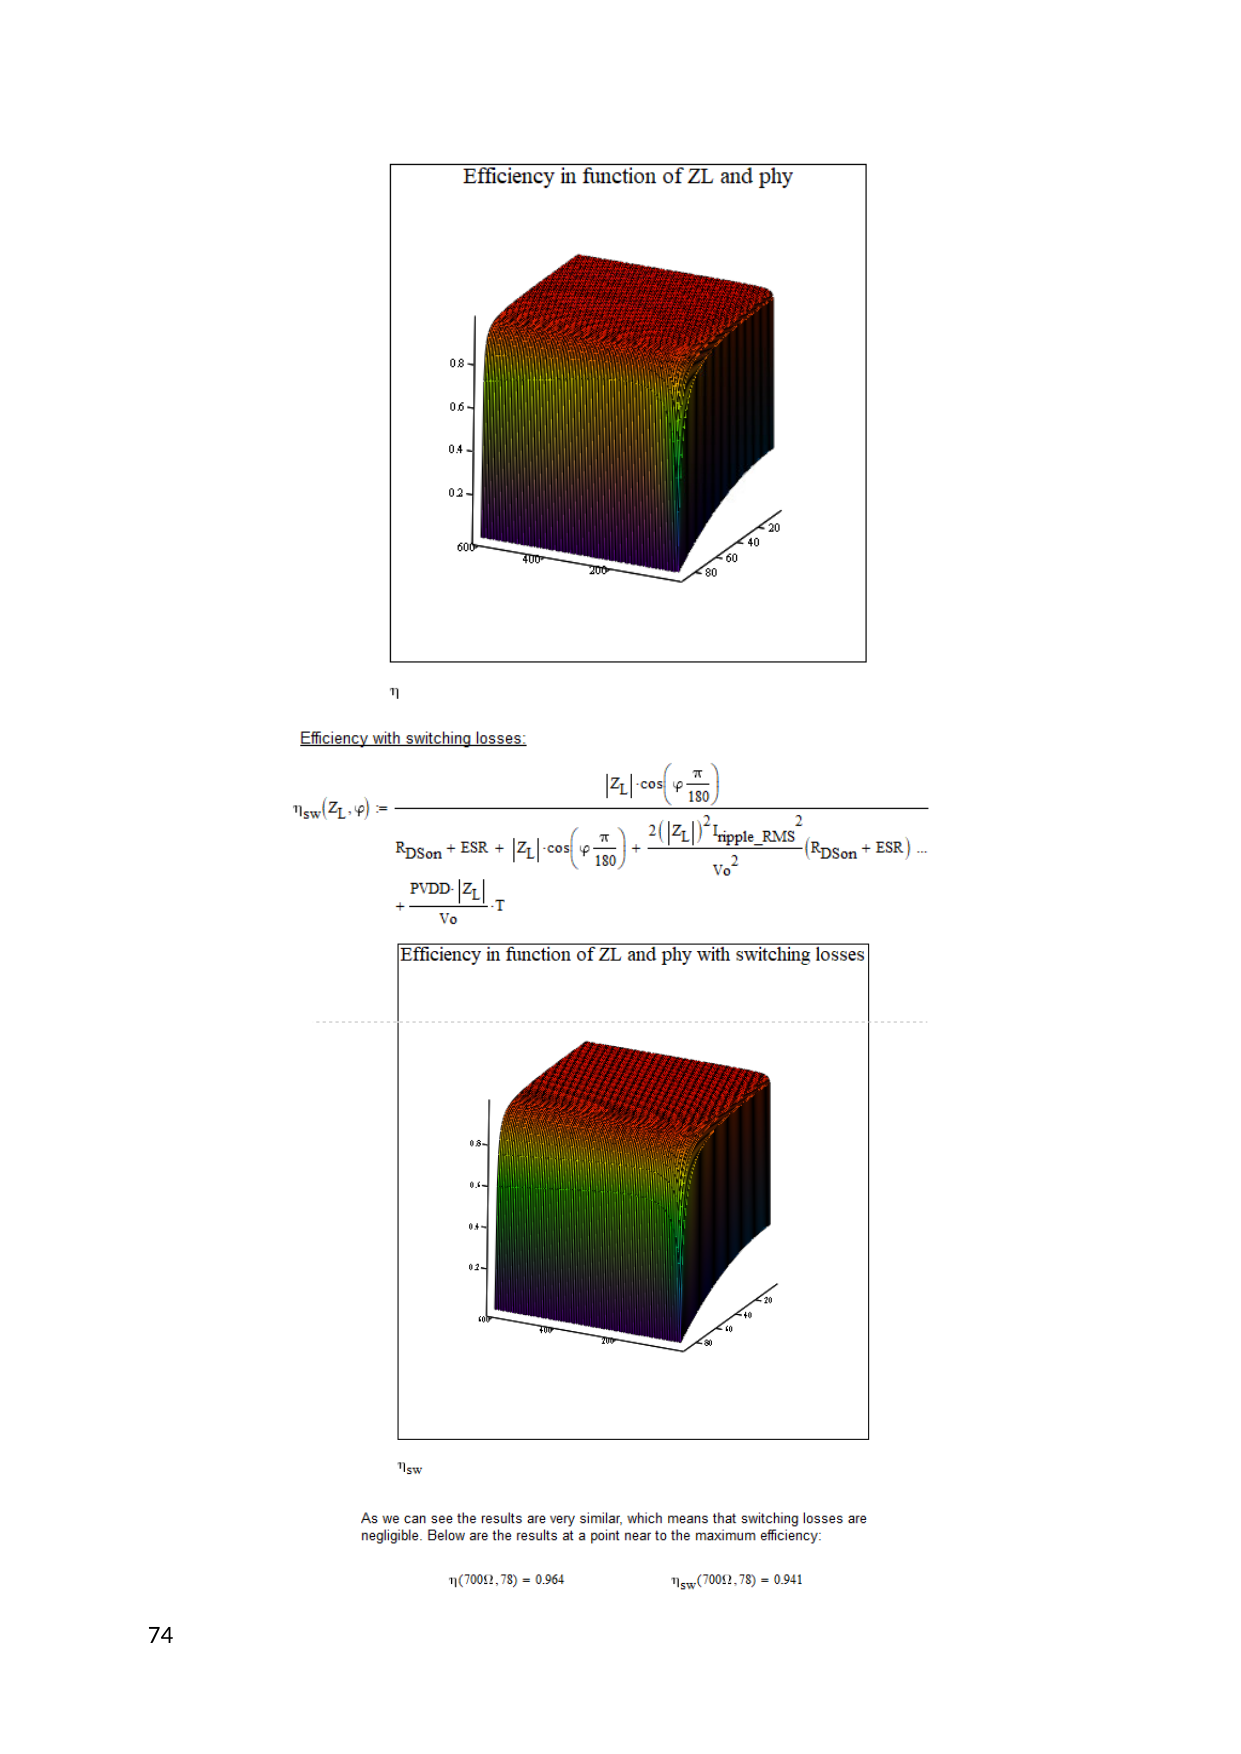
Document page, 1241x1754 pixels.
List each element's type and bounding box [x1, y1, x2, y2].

picture [281, 147, 959, 1599]
